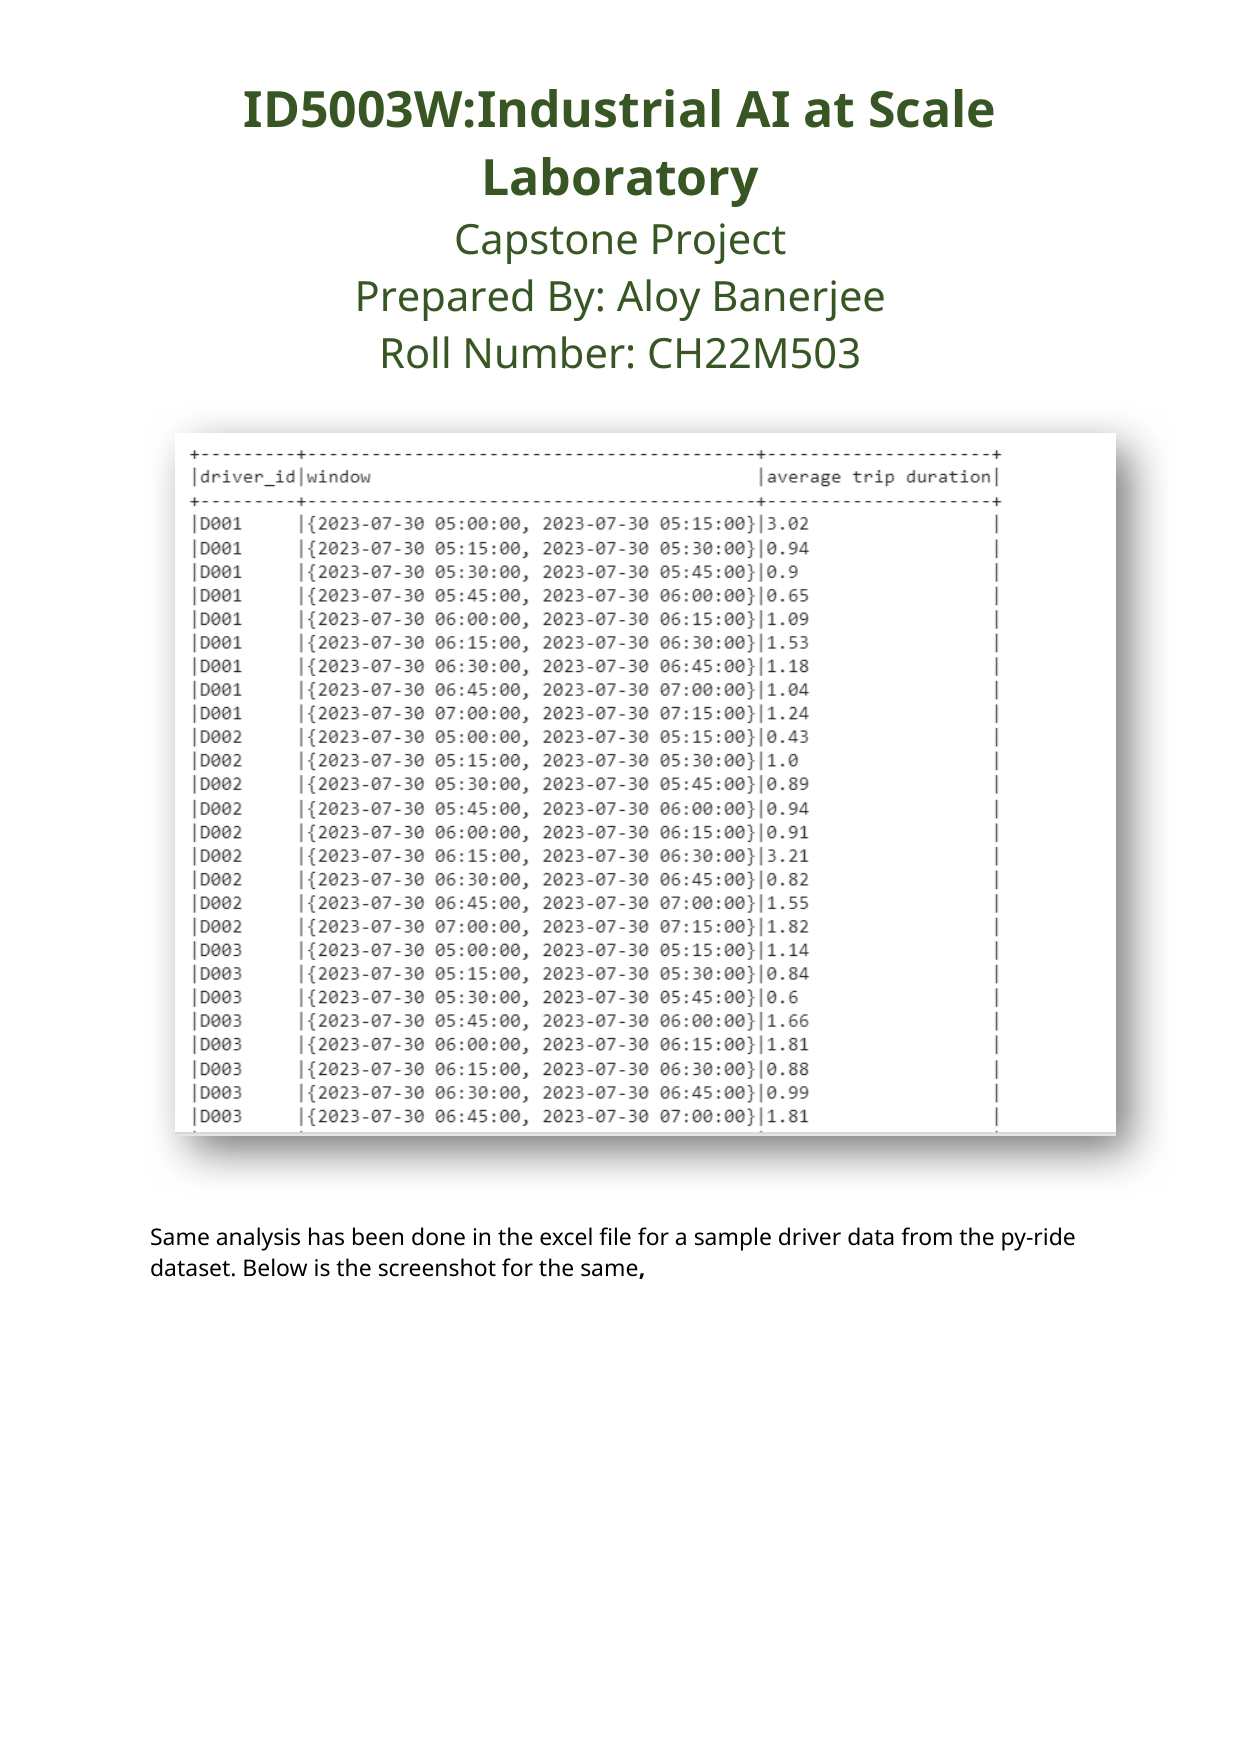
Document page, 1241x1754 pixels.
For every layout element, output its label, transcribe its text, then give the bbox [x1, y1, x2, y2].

picture [175, 433, 1116, 1136]
text Same analysis has been done in the excel file for a sample driver data from the py-ride dataset. Below is the screenshot for the same, [150, 1221, 1090, 1283]
